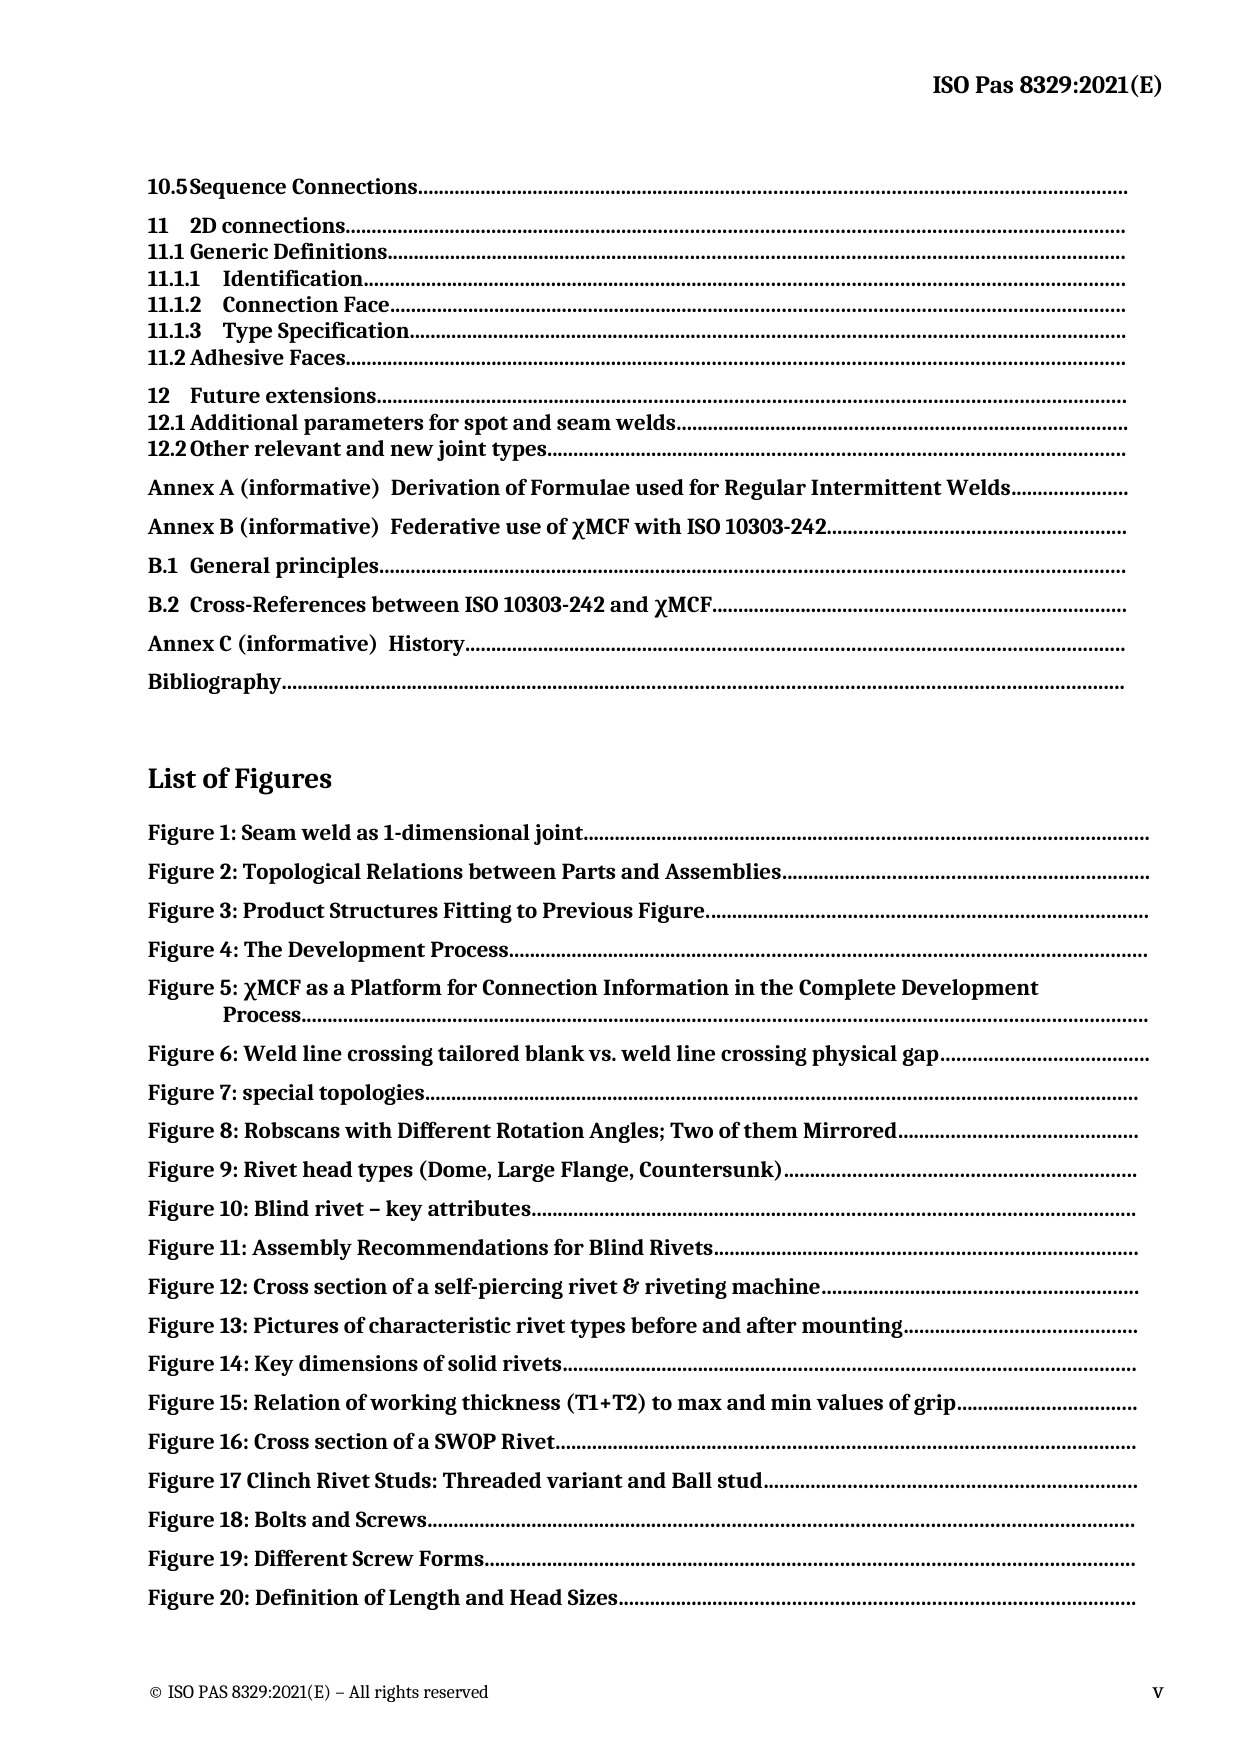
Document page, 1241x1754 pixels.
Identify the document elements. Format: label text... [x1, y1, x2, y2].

text List of Figures [148, 762, 1163, 795]
text Figure 8: Robscans with Different Rotation Angles; Two of them Mirrored 35 [148, 1118, 1111, 1144]
text 11.1.1 Identification 134 [148, 265, 1111, 292]
text Annex C (informative) History 145 [148, 630, 1111, 657]
text 11.1.2 Connection Face 134 [148, 292, 1111, 318]
text Figure 17 Clinch Rivet Studs: Threaded variant and Ball stud 47 [148, 1468, 1111, 1494]
text 12 Future extensions 137 [148, 383, 1111, 410]
text 11.1.3 Type Specification 136 [148, 318, 1111, 344]
text Figure 12: Cross section of a self-piercing rivet & riveting machine 41 [148, 1273, 1111, 1300]
text 12.2 Other relevant and new joint types 138 [148, 436, 1111, 462]
text Figure 4: The Development Process 4 [148, 936, 1111, 963]
text 11 2D connections 134 [148, 213, 1111, 239]
text 10.5 Sequence Connections 131 [148, 174, 1111, 200]
text 12.1 Additional parameters for spot and seam welds 137 [148, 410, 1111, 436]
text Figure 18: Bolts and Screws 48 [148, 1507, 1111, 1533]
text Figure 11: Assembly Recommendations for Blind Rivets 41 [148, 1235, 1111, 1261]
text Figure 14: Key dimensions of solid rivets 43 [148, 1351, 1111, 1378]
text Figure 10: Blind rivet – key attributes 40 [148, 1196, 1111, 1222]
text Figure 6: Weld line crossing tailored blank vs. weld line crossing physical gap 8 [148, 1040, 1111, 1067]
text Figure 1: Seam weld as 1-dimensional joint 3 [148, 820, 1111, 846]
text Figure 2: Topological Relations between Parts and Assemblies 3 [148, 859, 1111, 885]
text Figure 16: Cross section of a SWOP Rivet 45 [148, 1429, 1111, 1455]
text 11.2 Adhesive Faces 136 [148, 344, 1111, 371]
text Figure 7: special topologies 17 [148, 1079, 1111, 1106]
text Bibliography 146 [148, 669, 1111, 696]
text Annex A (informative) Derivation of Formulae used for Regular Intermittent Welds 139 [148, 475, 1111, 501]
text Figure 20: Definition of Length and Head Sizes 49 [148, 1584, 1111, 1611]
text Annex B (informative) Federative use of χMCF with ISO 10303-242 142 [148, 514, 1111, 540]
text Figure 9: Rivet head types (Dome, Large Flange, Countersunk) 38 [148, 1157, 1111, 1183]
text Figure 15: Relation of working thickness (T1+T2) to max and min values of grip 44 [148, 1390, 1111, 1416]
text 11.1 Generic Definitions 134 [148, 239, 1111, 265]
text B.1 General principles 142 [148, 553, 1111, 579]
text Figure 13: Pictures of characteristic rivet types before and after mounting 43 [148, 1312, 1111, 1339]
text Figure 5: χMCF as a Platform for Connection Information in the Complete Development Process 5 [148, 975, 1111, 1028]
text B.2 Cross-References between ISO 10303-242 and χMCF 143 [148, 591, 1111, 618]
text Figure 19: Different Screw Forms 48 [148, 1546, 1111, 1572]
text Figure 3: Product Structures Fitting to Previous Figure. 4 [148, 897, 1111, 924]
